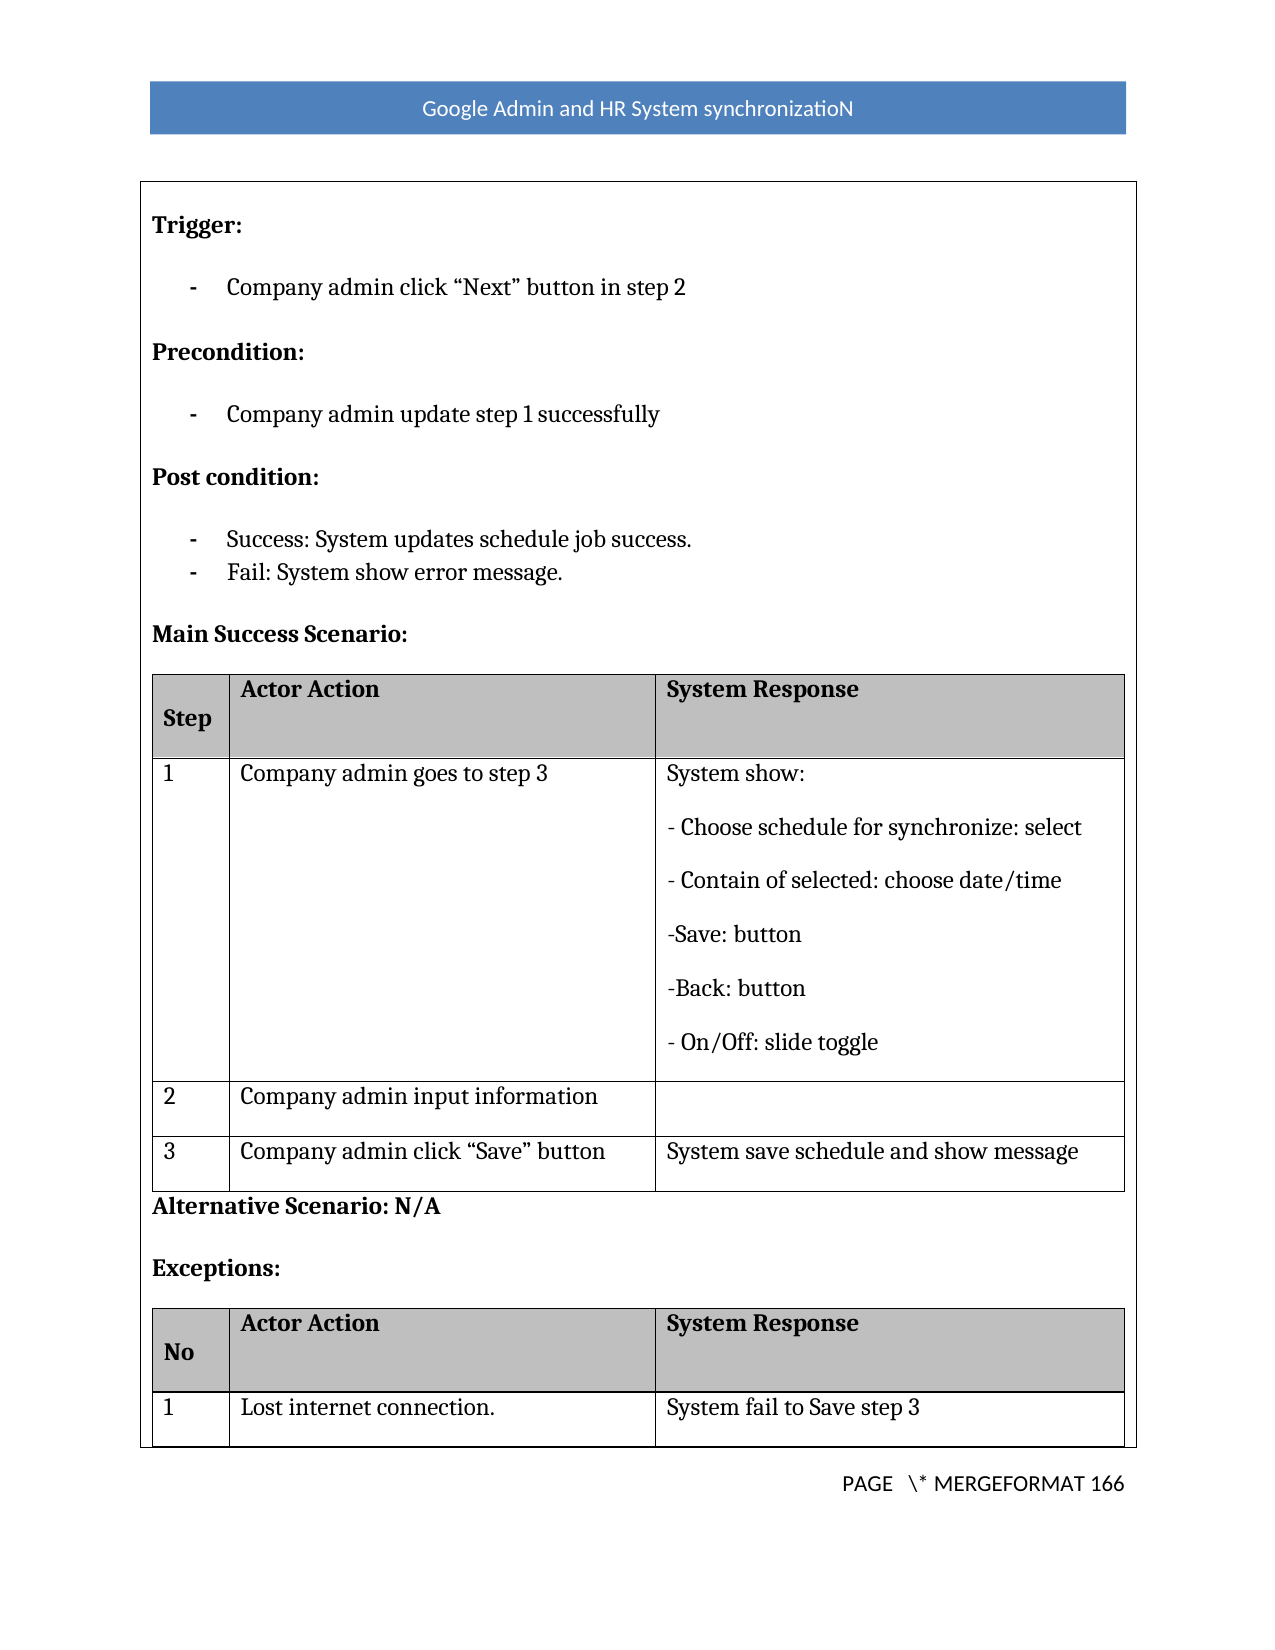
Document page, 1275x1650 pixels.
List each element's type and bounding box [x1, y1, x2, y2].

table_cell [141, 182, 1136, 1447]
